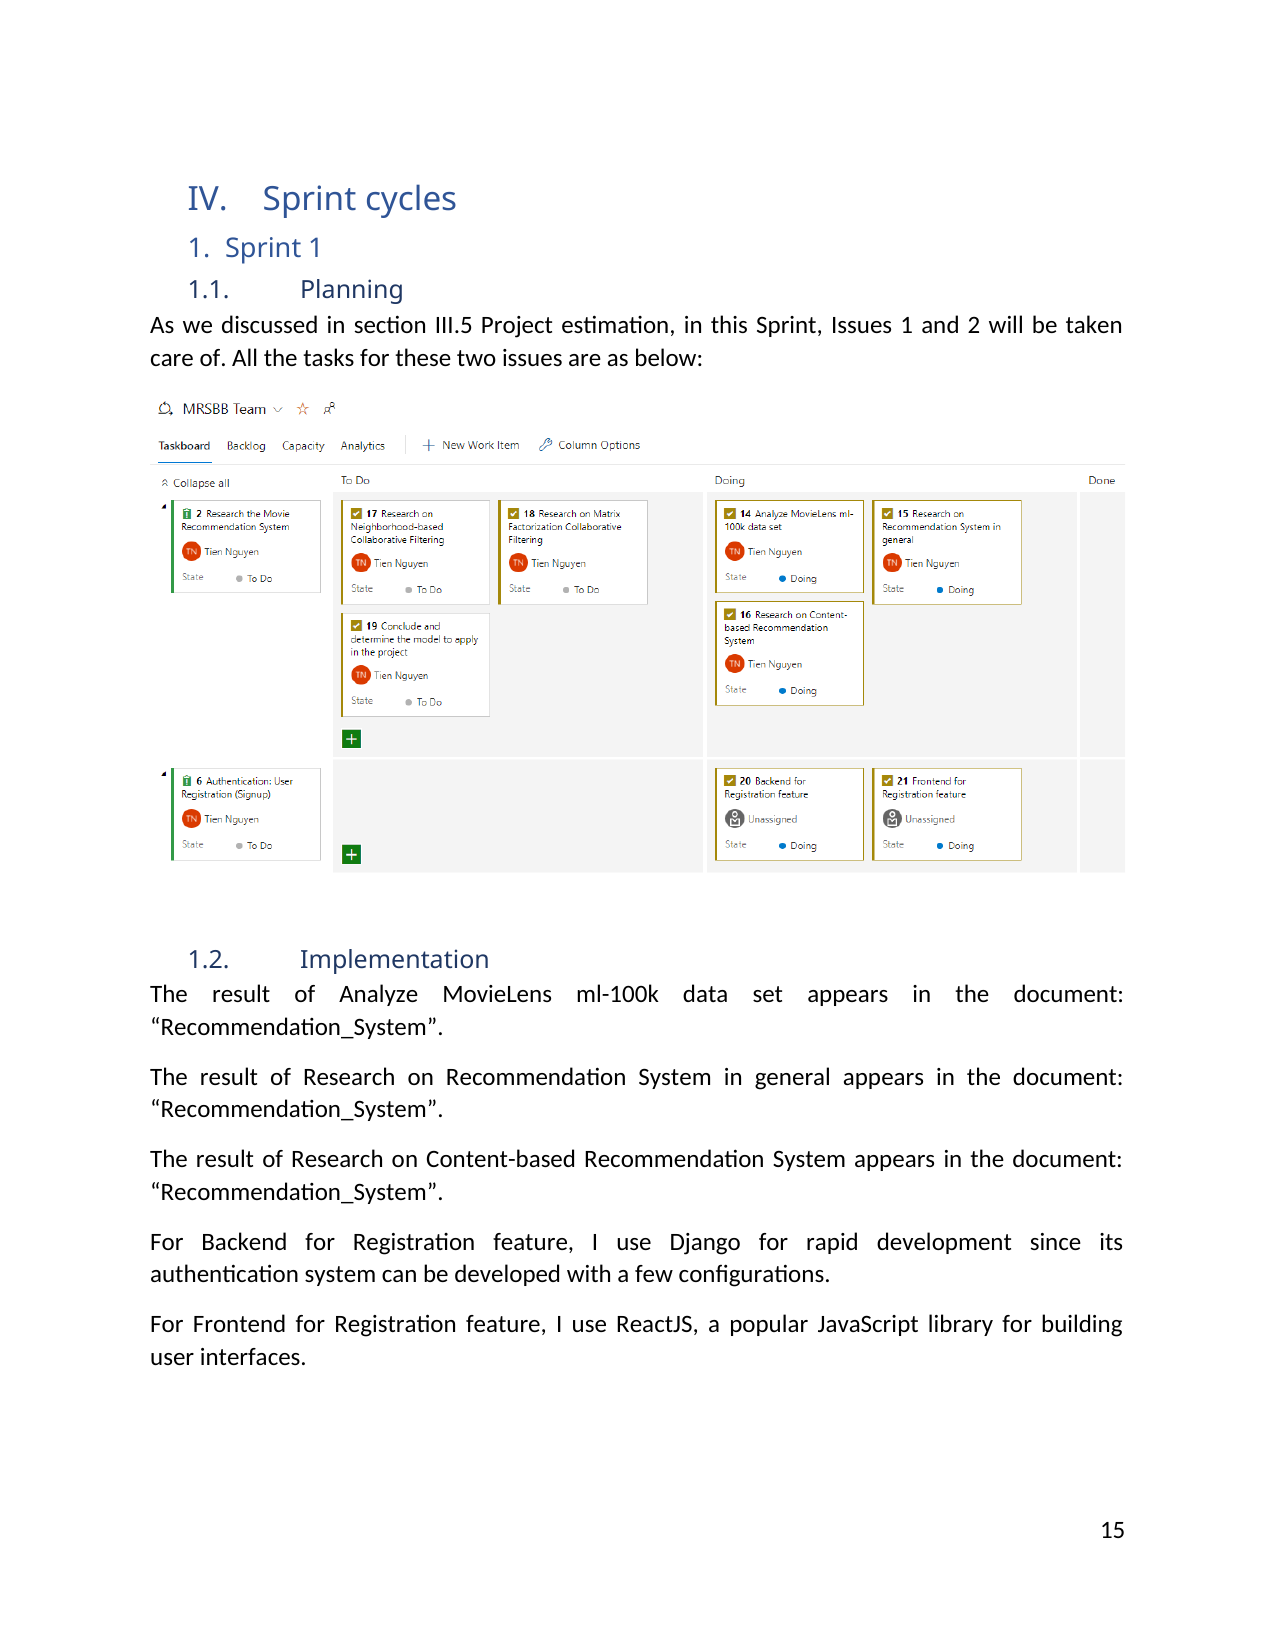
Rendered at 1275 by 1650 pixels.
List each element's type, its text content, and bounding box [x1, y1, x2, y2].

subtitle Planning [187, 272, 1125, 306]
text The result of Research on Recommendation System in general appears in the document: “Recommendation_System”. [150, 1061, 1125, 1124]
text For Backend for Registration feature, I use Django for rapid development since its authentication system can be developed with a few configurations. [150, 1226, 1125, 1289]
text As we discussed in section III.5 Project estimation, in this Sprint, Issues 1 and 2 will be taken care of. All the tasks for these two issues are as below: [150, 309, 1125, 372]
subtitle Implementation [187, 941, 1125, 976]
text The result of Analyze MovieLens ml-100k data set appears in the document: “Recommendation_System”. [150, 978, 1125, 1042]
text The result of Research on Content-based Recommendation System appears in the document: “Recommendation_System”. [150, 1143, 1125, 1207]
subtitle Sprint 1 [187, 228, 1125, 265]
picture [150, 391, 1125, 873]
text For Frontend for Registration feature, I use ReactJS, a popular JavaScript library for building user interfaces. [150, 1308, 1125, 1372]
subtitle Sprint cycles [187, 175, 1125, 220]
